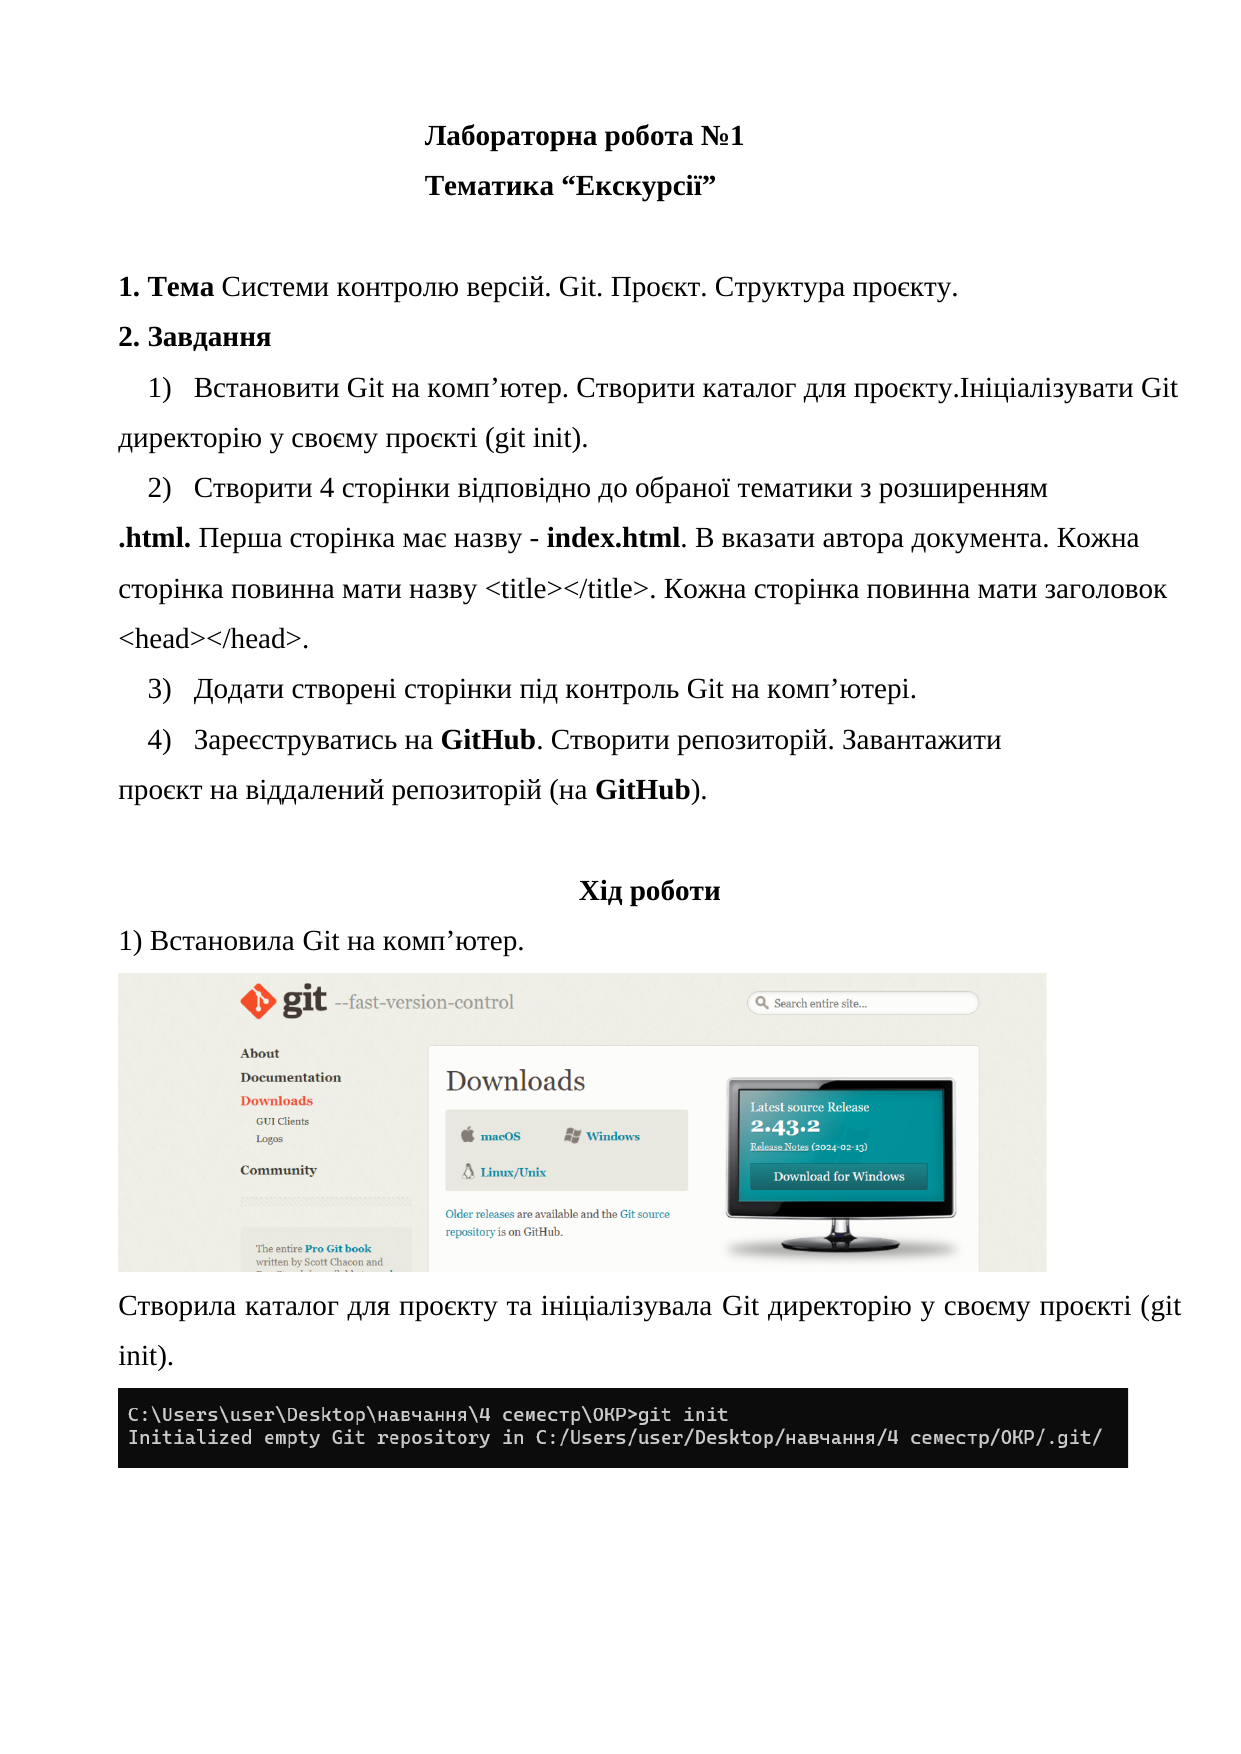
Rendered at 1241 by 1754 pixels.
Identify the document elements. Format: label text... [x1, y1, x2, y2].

text проєкт на віддалений репозиторій (на GitHub). [118, 772, 1181, 806]
text 1) Встановити Git на комп’ютер. Створити каталог для проєкту.Ініціалізувати Git директорію у своєму проєкті (git init). [118, 370, 1181, 453]
list Додати створені сторінки під контроль Git на комп’ютері. [118, 672, 1181, 705]
text Тематика “Екскурсії” [118, 168, 1181, 202]
list Створила каталог для проєкту та ініціалізувала Git директорію у своєму проєкті (git init). [118, 1288, 1181, 1372]
picture [118, 1388, 1129, 1468]
list 1) Встановила Git на комп’ютер. [118, 923, 1181, 957]
text 2) Створити 4 сторінки відповідно до обраної тематики з розширенням [118, 470, 1181, 504]
list Хід роботи [118, 873, 1181, 906]
list Зареєструватись на GitHub. Створити репозиторій. Завантажити [118, 722, 1181, 755]
text 2. Завдання [118, 319, 1181, 353]
picture [118, 973, 1047, 1272]
text Лабораторна робота №1 [118, 118, 1181, 152]
text .html. Перша сторінка має назву - index.html. В вказати автора документа. Кожна сторінка повинна мати назву <title></title>. Кожна сторінка повинна мати заголовок <head></head>. [118, 521, 1181, 655]
text 1. Тема Системи контролю версій. Git. Проєкт. Структура проєкту. [118, 269, 1181, 303]
